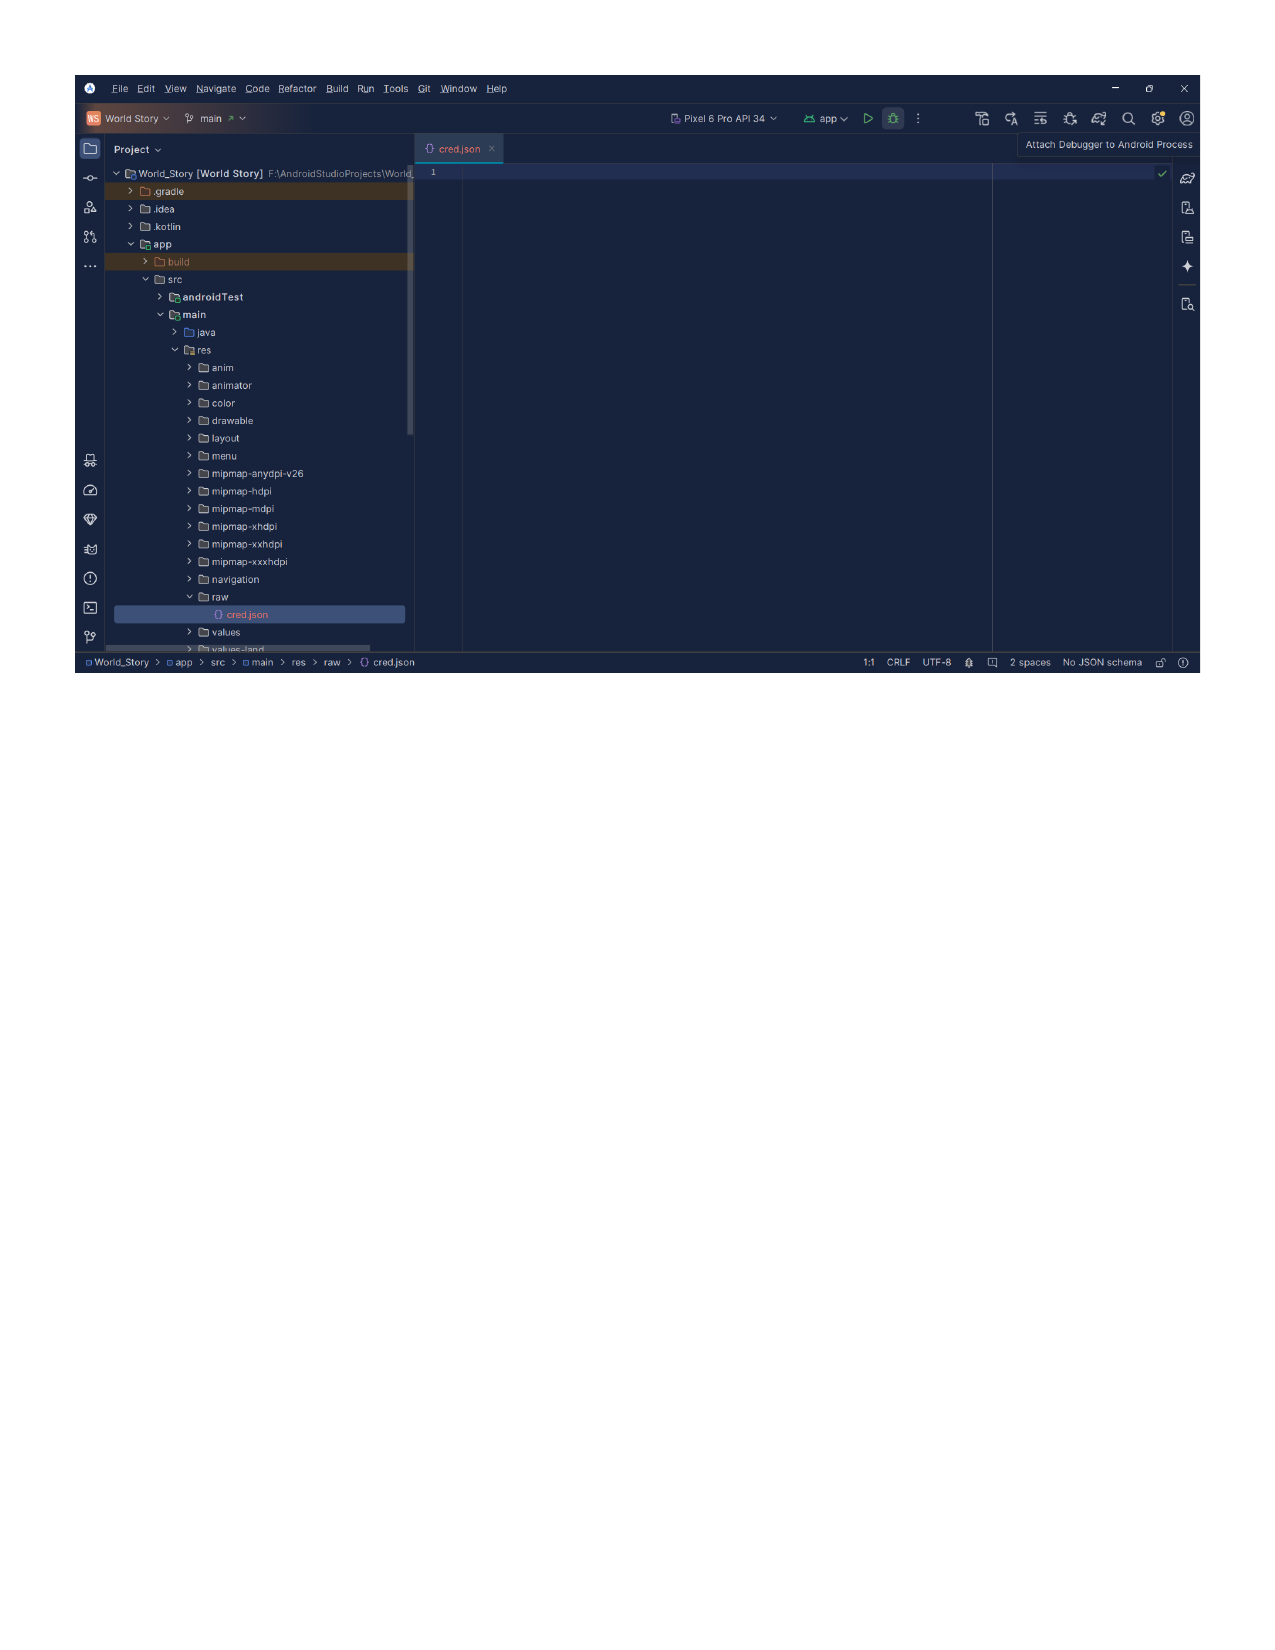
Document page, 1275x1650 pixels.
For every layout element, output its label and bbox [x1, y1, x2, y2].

picture [75, 75, 1200, 673]
